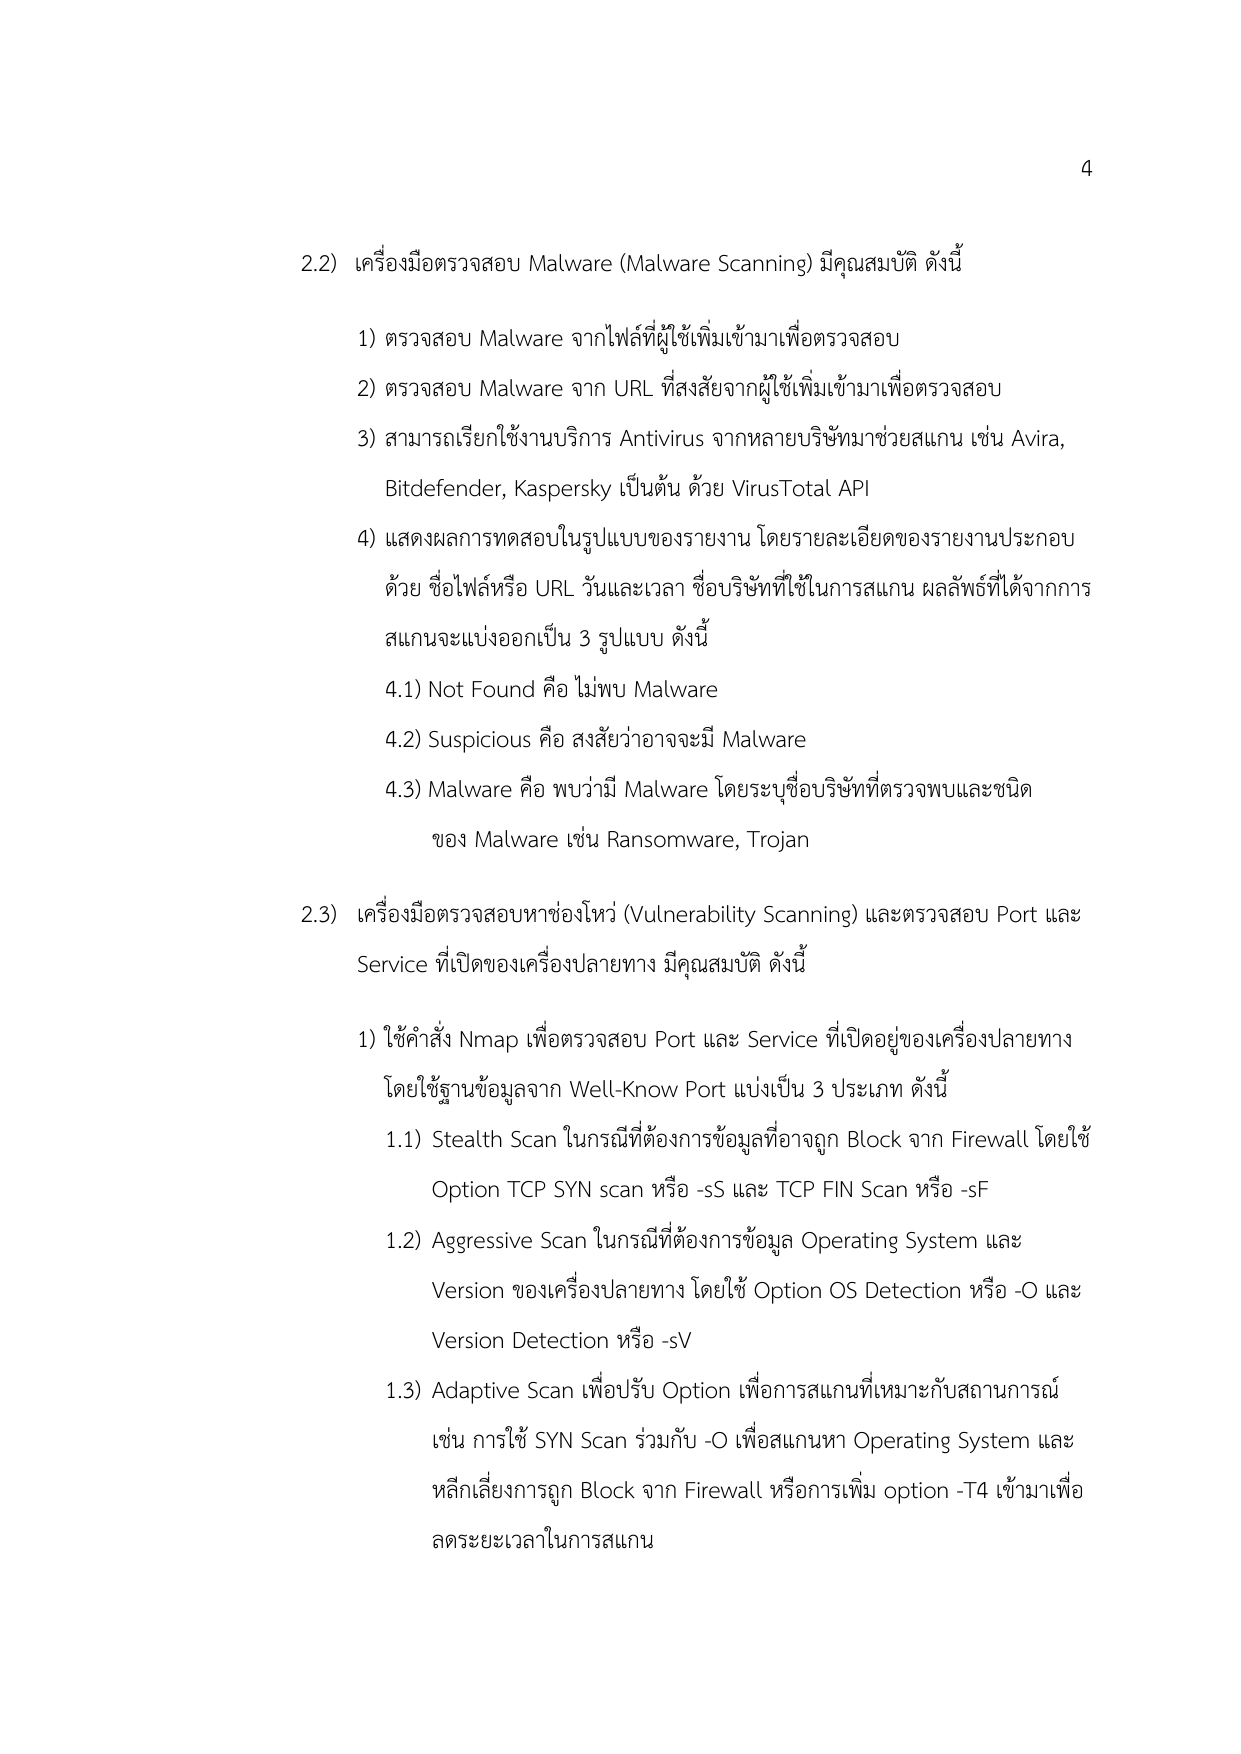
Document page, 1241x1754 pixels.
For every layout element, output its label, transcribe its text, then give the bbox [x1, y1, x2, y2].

list 4.1) Not Found คือ ไม่พบ Malware [385, 669, 1092, 712]
list ตรวจสอบ Malware จาก URL ที่สงสัยจากผู้ใช้เพิ่มเข้ามาเพื่อตรวจสอบ [357, 368, 1092, 412]
list 4.3) Malware คือ พบว่ามี Malware โดยระบุชื่อบริษัทที่ตรวจพบและชนิด [385, 769, 1092, 812]
subtitle เครื่องมือตรวจสอบ Malware (Malware Scanning) มีคุณสมบัติ ดังนี้ [301, 243, 1092, 286]
list Aggressive Scan ในกรณีที่ต้องการข้อมูล Operating System และ Version ของเครื่องปลายทาง โดยใช้ Option OS Detection หรือ -O และ Version Detection หรือ -sV [385, 1220, 1092, 1363]
list สามารถเรียกใช้งานบริการ Antivirus จากหลายบริษัทมาช่วยสแกน เช่น Avira, Bitdefender, Kaspersky เป็นต้น ด้วย VirusTotal API [357, 418, 1092, 512]
list ตรวจสอบ Malware จากไฟล์ที่ผู้ใช้เพิ่มเข้ามาเพื่อตรวจสอบ [357, 318, 1092, 362]
list ของ Malware เช่น Ransomware, Trojan [432, 819, 1092, 863]
list 4.2) Suspicious คือ สงสัยว่าอาจจะมี Malware [385, 719, 1092, 762]
list Adaptive Scan เพื่อปรับ Option เพื่อการสแกนที่เหมาะกับสถานการณ์ เช่น การใช้ SYN Scan ร่วมกับ -O เพื่อสแกนหา Operating System และหลีกเลี่ยงการถูก Block จาก Firewall หรือการเพิ่ม option -T4 เข้ามาเพื่อลดระยะเวลาในการสแกน [385, 1370, 1092, 1564]
list แสดงผลการทดสอบในรูปแบบของรายงาน โดยรายละเอียดของรายงานประกอบด้วย ชื่อไฟล์หรือURL วันและเวลา ชื่อบริษัทที่ใช้ในการสแกน ผลลัพธ์ที่ได้จากการสแกนจะแบ่งออกเป็น 3 รูปแบบ ดังนี้ [357, 518, 1092, 662]
subtitle เครื่องมือตรวจสอบหาช่องโหว่ (Vulnerability Scanning) และตรวจสอบ Port และ Service ที่เปิดของเครื่องปลายทาง มีคุณสมบัติ ดังนี้ [301, 894, 1092, 988]
subtitle ใช้คำสั่ง Nmap เพื่อตรวจสอบ Port และ Service ที่เปิดอยู่ของเครื่องปลายทางโดยใช้ฐานข้อมูลจาก Well-Know Port แบ่งเป็น 3 ประเภท ดังนี้ [357, 1019, 1092, 1113]
list Stealth Scan ในกรณีที่ต้องการข้อมูลที่อาจถูก Block จาก Firewall โดยใช้ Option TCP SYN scan หรือ -sS และ TCP FIN Scan หรือ -sF [385, 1119, 1092, 1213]
